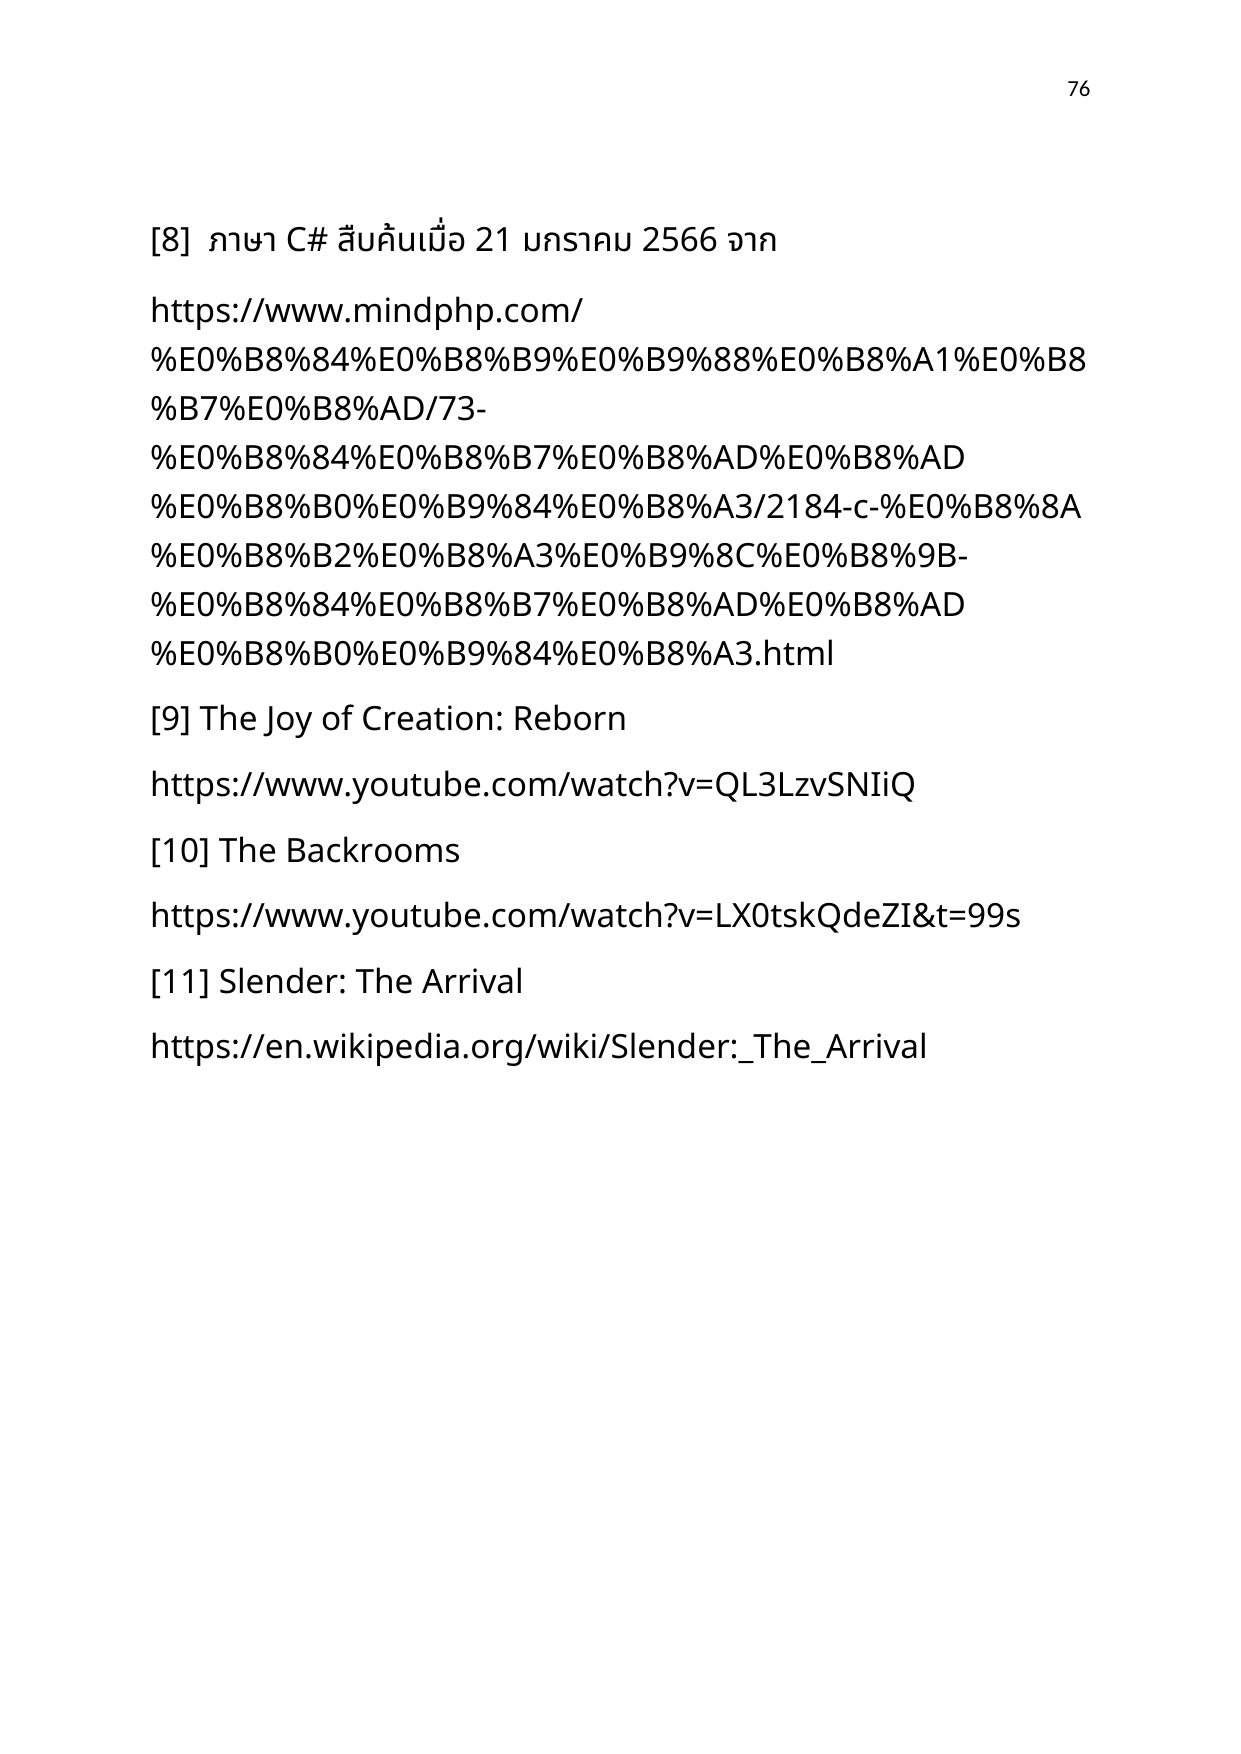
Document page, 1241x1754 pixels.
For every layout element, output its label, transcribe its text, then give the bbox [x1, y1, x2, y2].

text [11] Slender: The Arrival [150, 958, 1090, 1003]
text [9] The Joy of Creation: Reborn [150, 695, 1090, 741]
text [8] ภาษา C# สืบค้นเมื่อ 21 มกราคม 2566 จาก [150, 216, 1090, 266]
text https://www.youtube.com/watch?v=LX0tskQdeZI&t=99s [150, 892, 1090, 937]
text https://www.youtube.com/watch?v=QL3LzvSNIiQ [150, 761, 1090, 806]
text https://www.mindphp.com/%E0%B8%84%E0%B8%B9%E0%B9%88%E0%B8%A1%E0%B8%B7%E0%B8%AD/73-%E0%B8%84%E0%B8%B7%E0%B8%AD%E0%B8%AD%E0%B8%B0%E0%B9%84%E0%B8%A3/2184-c-%E0%B8%8A%E0%B8%B2%E0%B8%A3%E0%B9%8C%E0%B8%9B-%E0%B8%84%E0%B8%B7%E0%B8%AD%E0%B8%AD%E0%B8%B0%E0%B9%84%E0%B8%A3.html [150, 287, 1090, 675]
text https://en.wikipedia.org/wiki/Slender:_The_Arrival [150, 1023, 1090, 1069]
text [10] The Backrooms [150, 826, 1090, 872]
